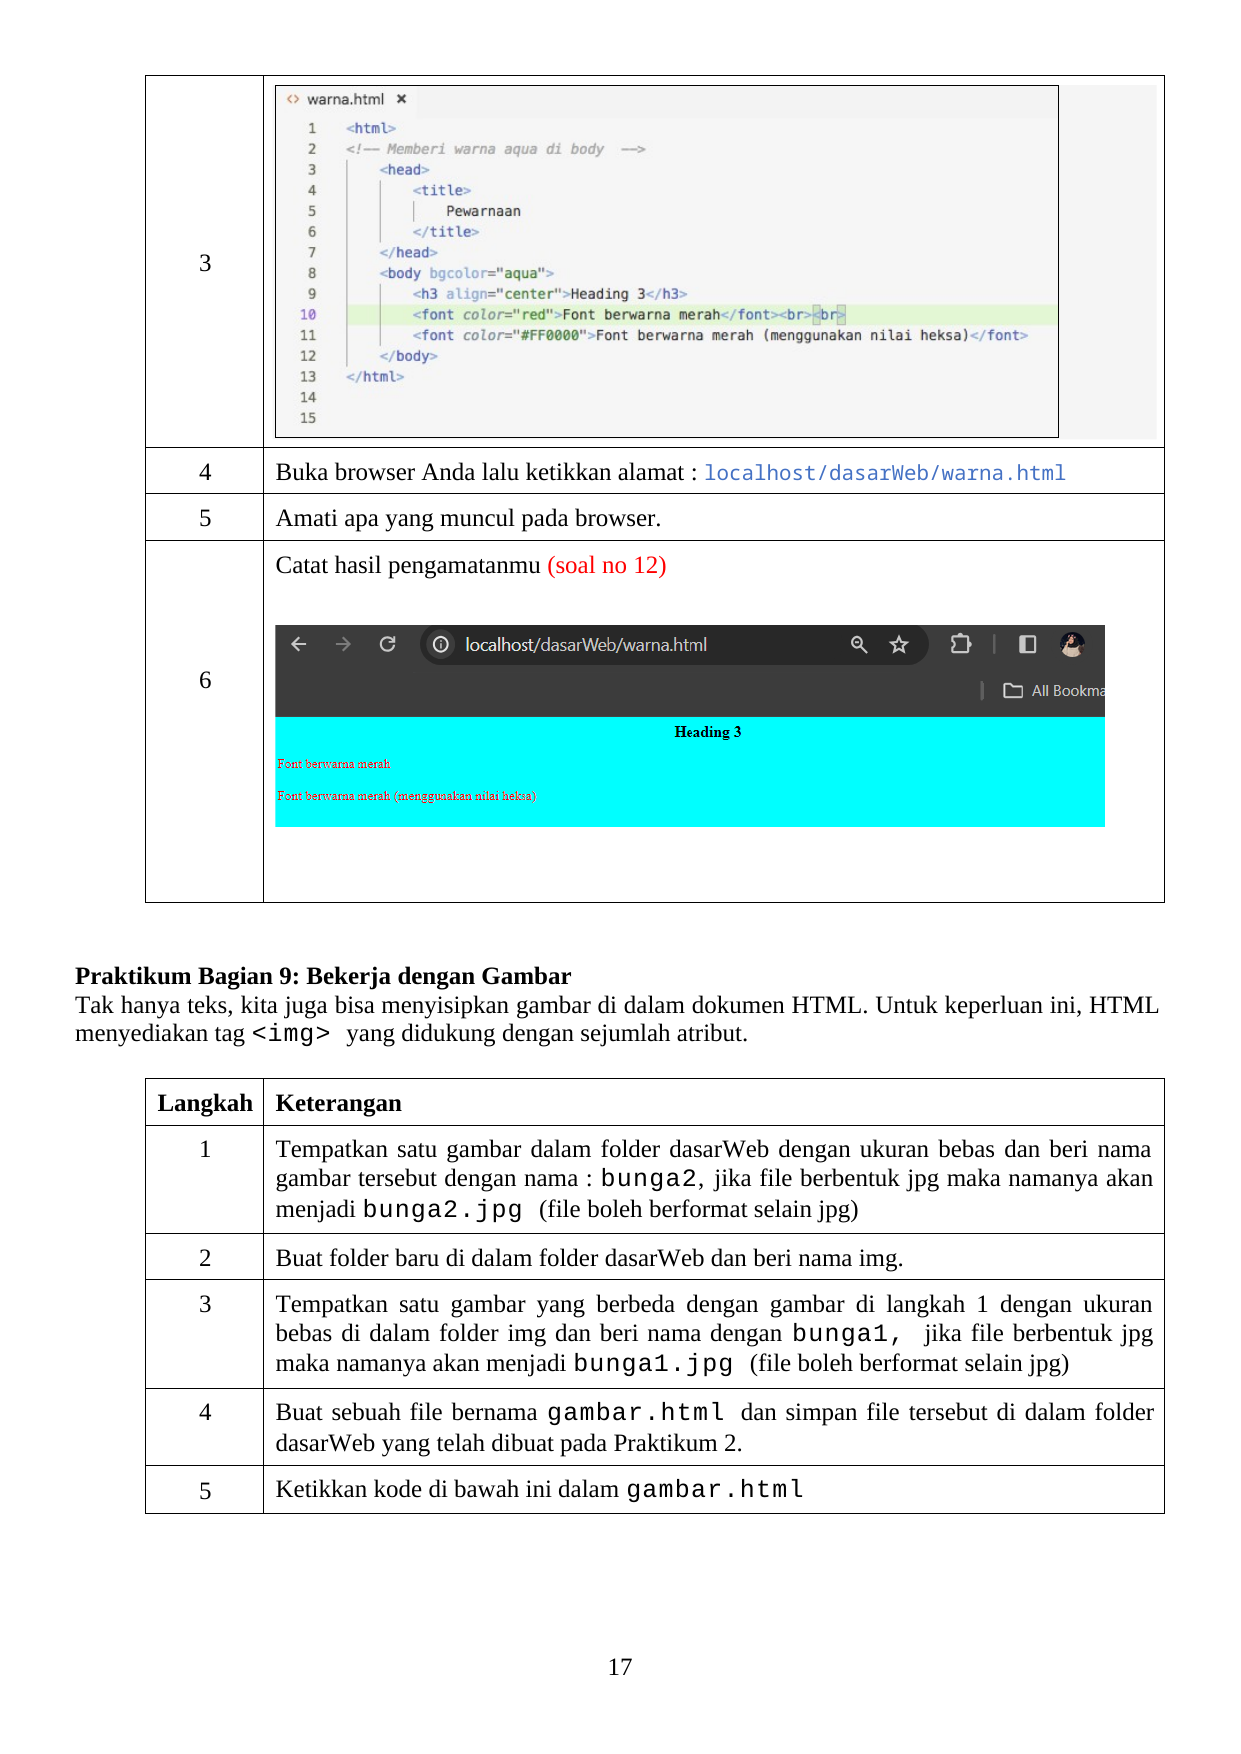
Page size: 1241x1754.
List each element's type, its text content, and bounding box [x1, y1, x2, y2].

table_cell Amati apa yang muncul pada browser. [264, 494, 1164, 540]
table_cell 4 [146, 448, 263, 493]
table_cell 6 [146, 541, 263, 902]
table_cell Ketikkan kode di bawah ini dalam gambar.html [264, 1466, 1164, 1513]
subtitle Praktikum Bagian 9: Bekerja dengan Gambar [75, 961, 1211, 990]
text Tak hanya teks, kita juga bisa menyisipkan gambar di dalam dokumen HTML. Untuk keperluan ini, HTML menyediakan tag <img> yang didukung dengan sejumlah atribut. [75, 990, 1211, 1049]
table_cell 3 [146, 1280, 263, 1387]
table_header [264, 76, 1164, 447]
table_cell 2 [146, 1234, 263, 1279]
table_cell Tempatkan satu gambar dalam folder dasarWeb dengan ukuran bebas dan beri nama gambar tersebut dengan nama : bunga2, jika file berbentuk jpg maka namanya akan menjadi bunga2.jpg (file boleh berformat selain jpg) [264, 1126, 1164, 1233]
table_cell Tempatkan satu gambar yang berbeda dengan gambar di langkah 1 dengan ukuran bebas di dalam folder img dan beri nama dengan bunga1, jika file berbentuk jpg maka namanya akan menjadi bunga1.jpg (file boleh berformat selain jpg) [264, 1280, 1164, 1387]
table_cell Buka browser Anda lalu ketikkan alamat : localhost/dasarWeb/warna.html [264, 448, 1164, 493]
table_header Keterangan [264, 1079, 1164, 1124]
table_header Langkah [146, 1079, 263, 1124]
table_cell 5 [146, 1466, 263, 1513]
table_cell Catat hasil pengamatanmu (soal no 12) [264, 541, 1164, 902]
table_header 3 [146, 76, 263, 447]
table_cell Buat sebuah file bernama gambar.html dan simpan file tersebut di dalam folder dasarWeb yang telah dibuat pada Praktikum 2. [264, 1389, 1164, 1465]
table_cell 4 [146, 1389, 263, 1465]
picture [275, 625, 1105, 827]
table_cell 1 [146, 1126, 263, 1233]
table_cell 5 [146, 494, 263, 540]
table_cell Buat folder baru di dalam folder dasarWeb dan beri nama img. [264, 1234, 1164, 1279]
